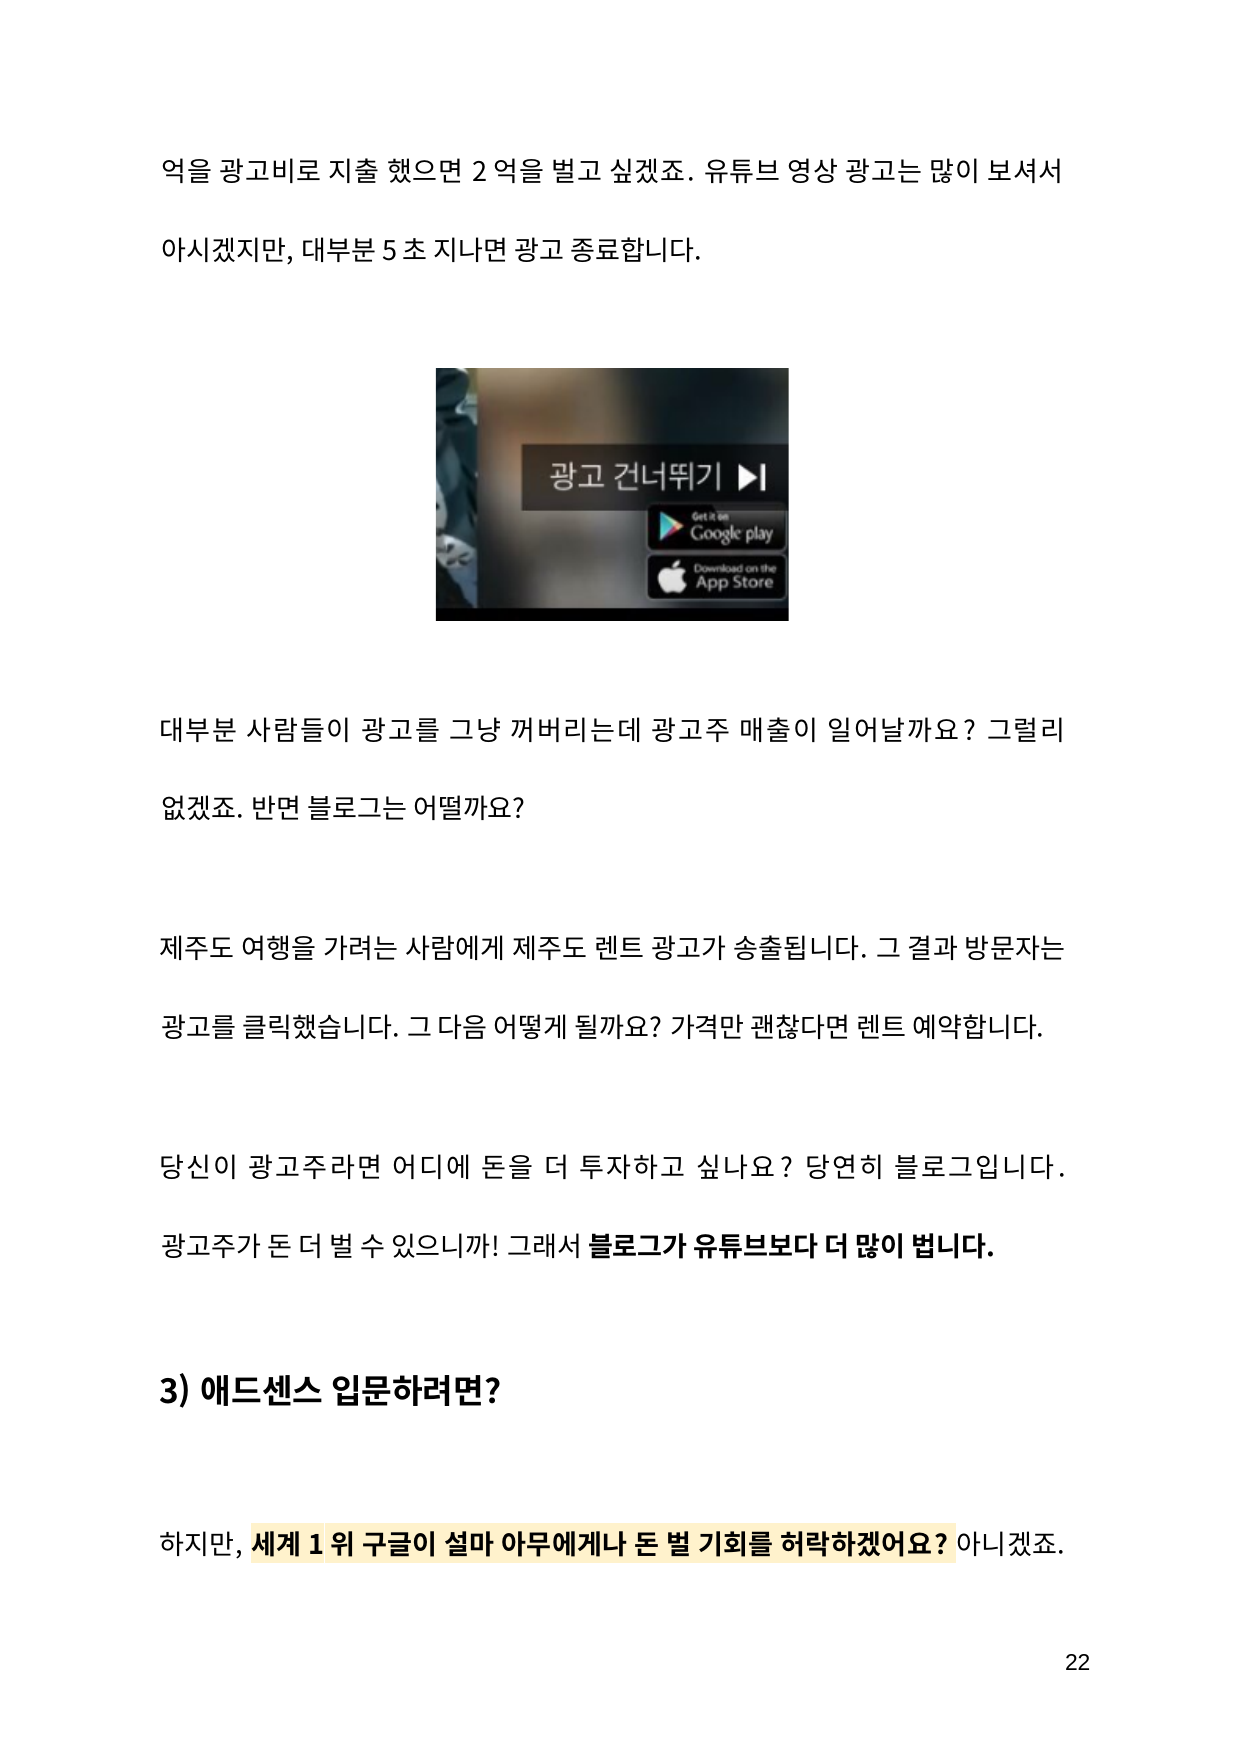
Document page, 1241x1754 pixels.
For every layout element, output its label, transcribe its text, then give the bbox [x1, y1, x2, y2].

text 제주도 여행을 가려는 사람에게 제주도 렌트 광고가 송출됩니다. 그 결과 방문자는 광고를 클릭했습니다. 그 다음 어떻게 될까요? 가격만 괜찮다면 렌트 예약합니다. [159, 927, 1066, 1045]
subtitle 3) 애드센스 입문하려면? [159, 1365, 1066, 1413]
picture [435, 368, 789, 621]
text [159, 150, 1066, 268]
text 당신이 광고주라면 어디에 돈을 더 투자하고 싶나요? 당연히 블로그입니다. 광고주가 돈 더 벌 수 있으니까! 그래서 블로그가 유튜브보다 더 많이 법니다. [159, 1146, 1066, 1264]
text 대부분 사람들이 광고를 그냥 꺼버리는데 광고주 매출이 일어날까요? 그럴리 없겠죠. 반면 블로그는 어떨까요? [159, 708, 1066, 826]
